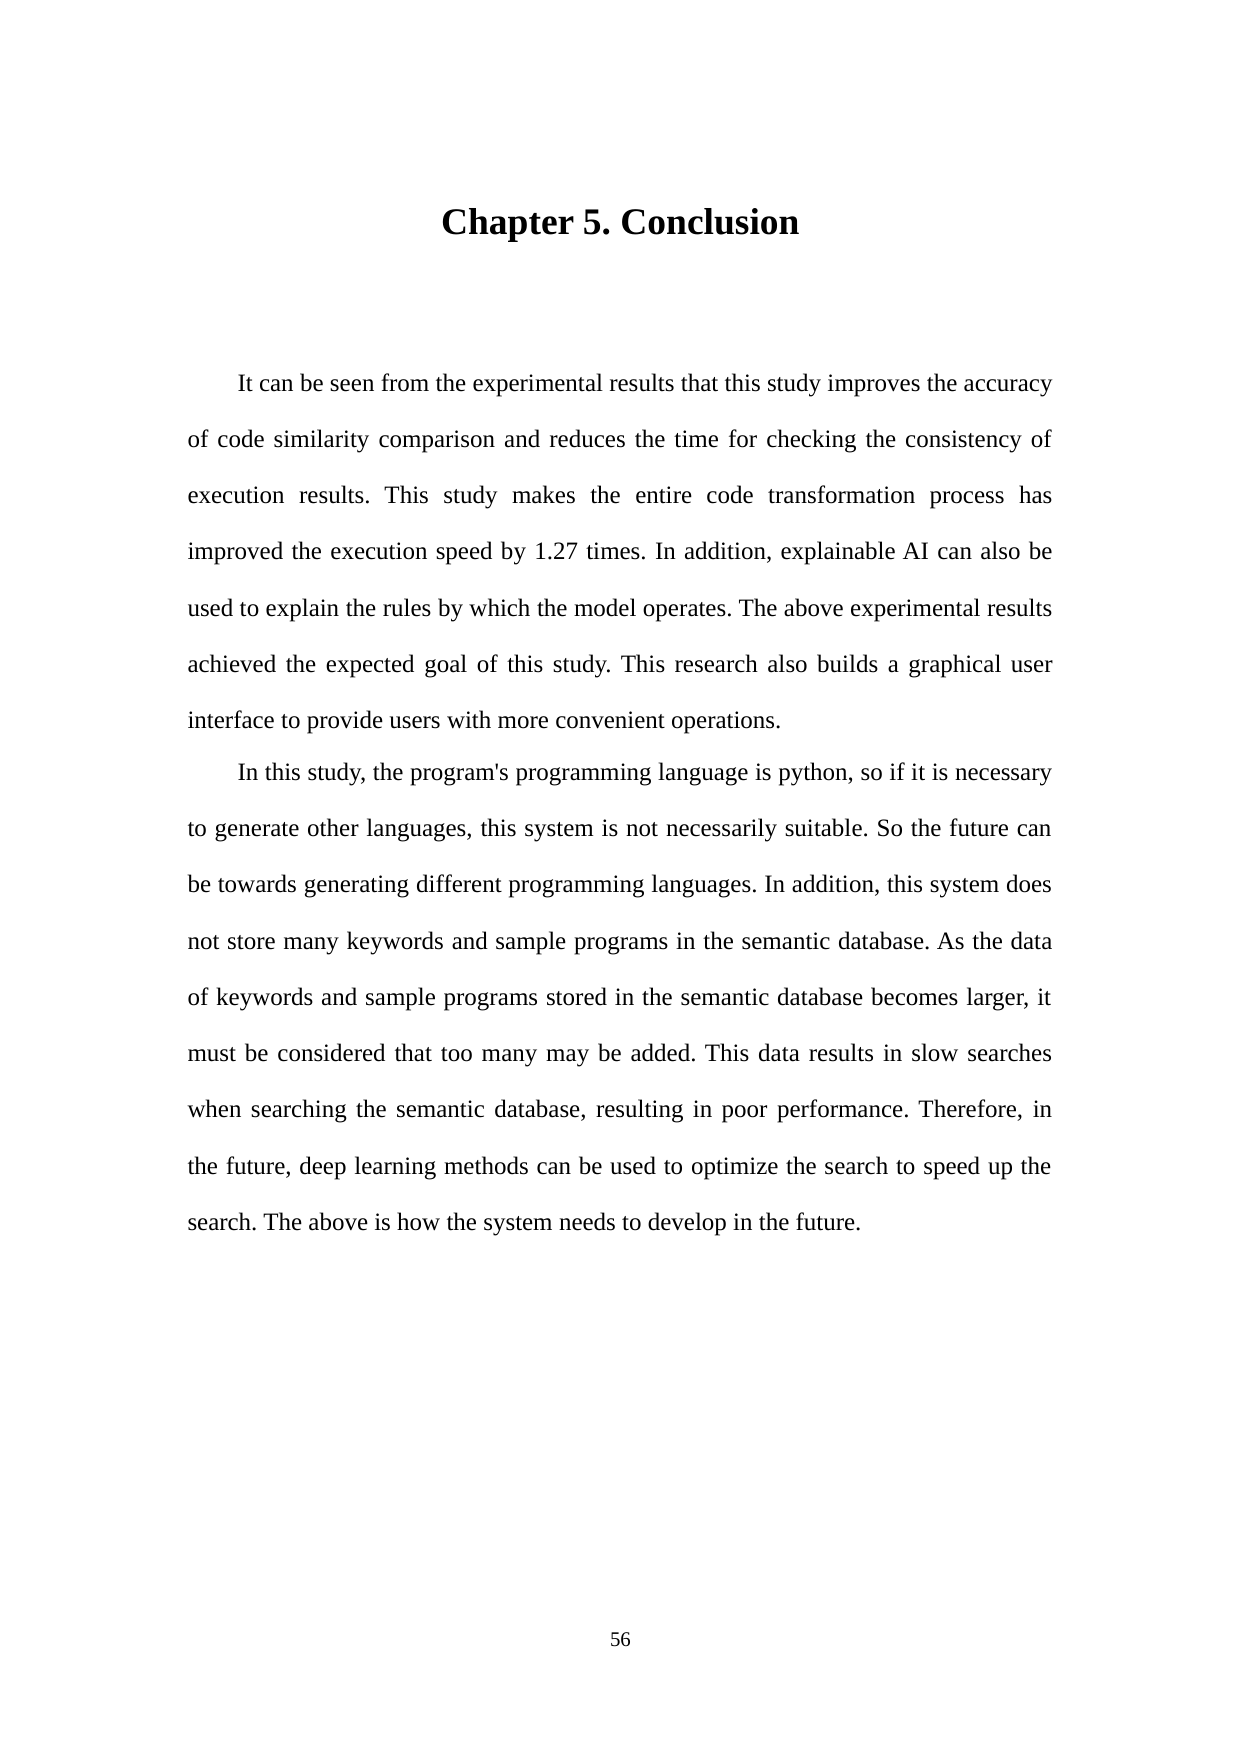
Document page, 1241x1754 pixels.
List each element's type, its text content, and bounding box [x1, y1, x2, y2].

text It can be seen from the experimental results that this study improves the accuracy of code similarity comparison and reduces the time for checking the consistency of execution results. This study makes the entire code transformation process has improved the execution speed by 1.27 times. In addition, explainable AI can also be used to explain the rules by which the model operates. The above experimental results achieved the expected goal of this study. This research also builds a graphical user interface to provide users with more convenient operations. [187, 363, 1053, 738]
text In this study, the program's programming language is python, so if it is necessary to generate other languages, this system is not necessarily suitable. So the future can be towards generating different programming languages. In addition, this system does not store many keywords and sample programs in the semantic database. As the data of keywords and sample programs stored in the semantic database becomes larger, it must be considered that too many may be added. This data results in slow searches when searching the semantic database, resulting in poor performance. Therefore, in the future, deep learning methods can be used to optimize the search to speed up the search. The above is how the system needs to develop in the future. [187, 753, 1053, 1240]
subtitle Chapter 5. Conclusion [187, 183, 1053, 258]
